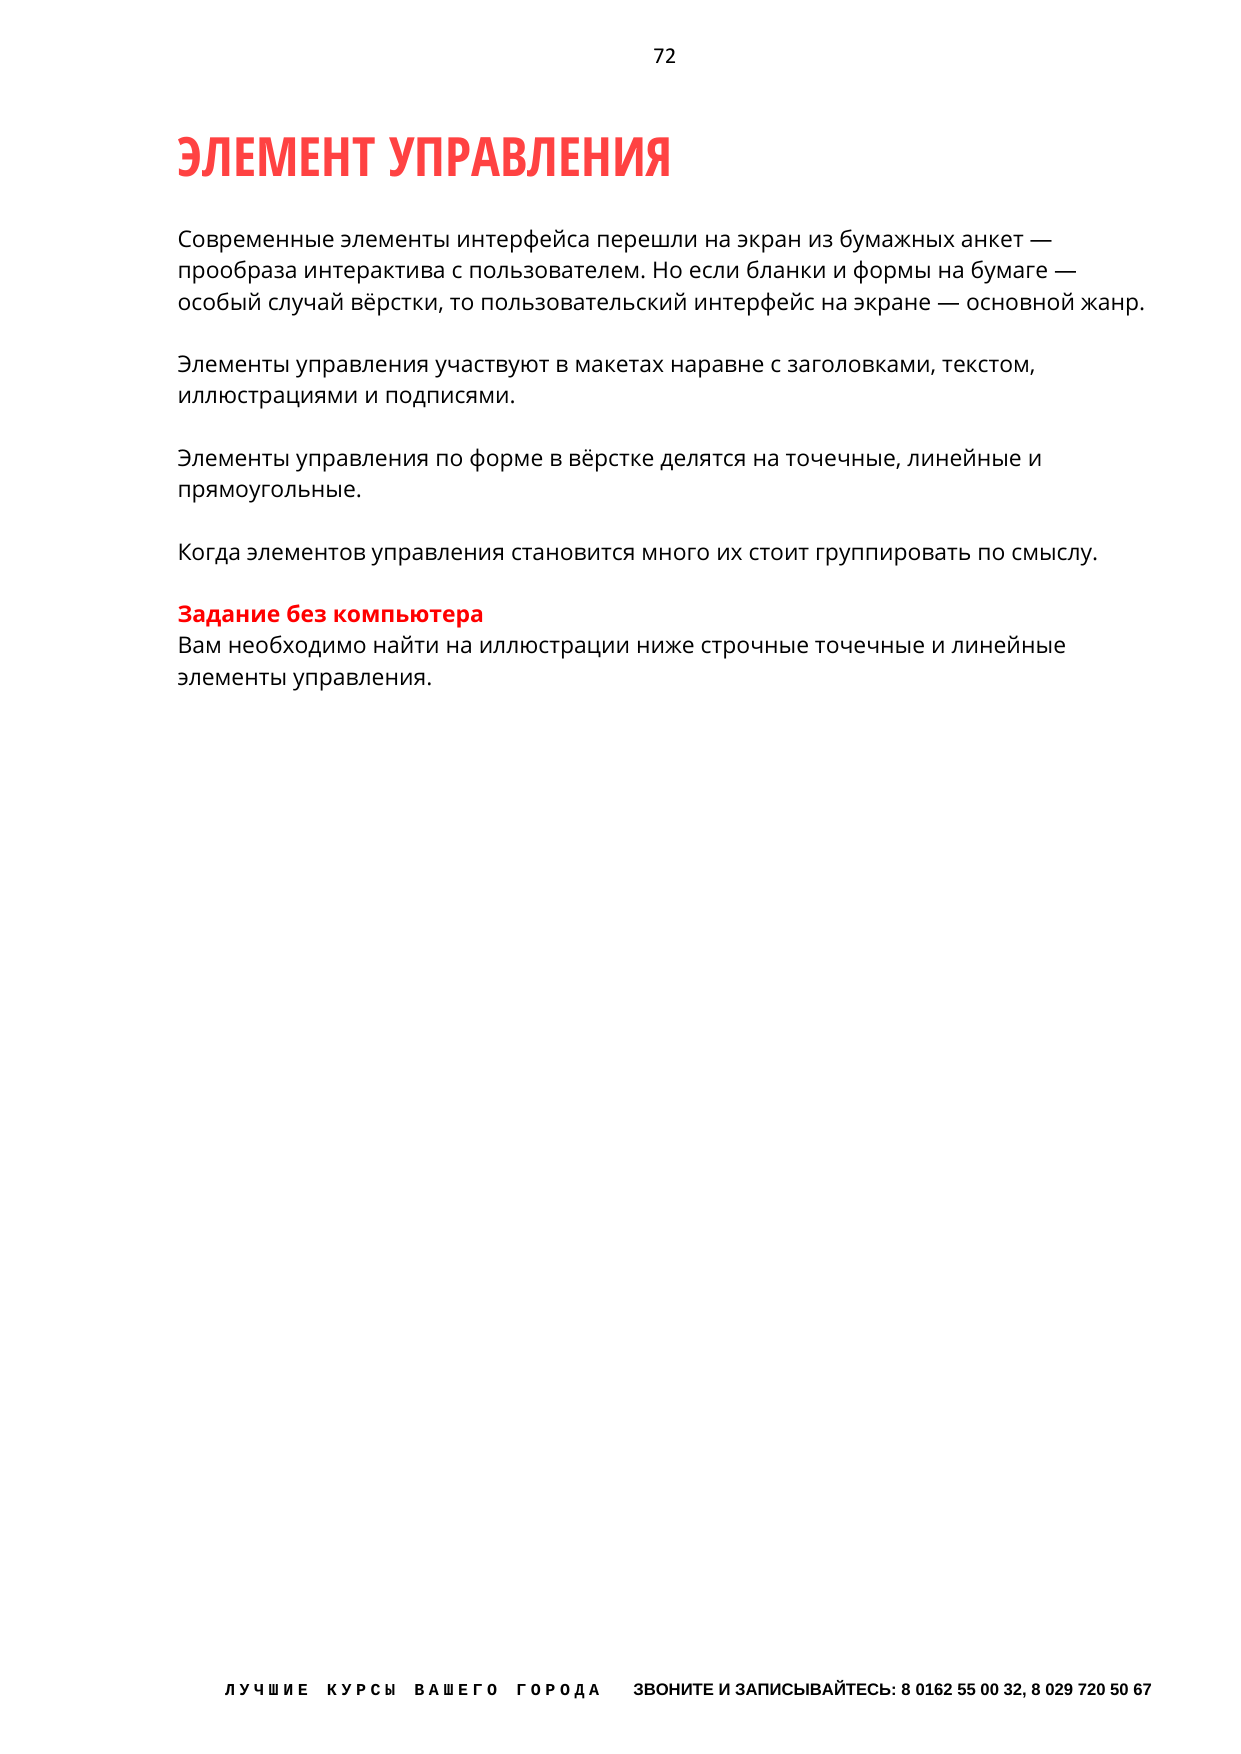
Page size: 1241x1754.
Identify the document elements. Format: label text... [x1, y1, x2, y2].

text Задание без компьютера [177, 598, 1152, 629]
text Вам необходимо найти на иллюстрации ниже строчные точечные и линейные элементы управления. [177, 629, 1152, 692]
text ЭЛЕМЕНТ УПРАВЛЕНИЯ [177, 118, 1152, 192]
text Когда элементов управления становится много их стоит группировать по смыслу. [177, 536, 1152, 567]
text Современные элементы интерфейса перешли на экран из бумажных анкет — прообраза интерактива с пользователем. Но если бланки и формы на бумаге — особый случай вёрстки, то пользовательский интерфейс на экране — основной жанр. [177, 223, 1152, 317]
text Элементы управления участвуют в макетах наравне с заголовками, текстом, иллюстрациями и подписями. [177, 348, 1152, 411]
text Элементы управления по форме в вёрстке делятся на точечные, линейные и прямоугольные. [177, 442, 1152, 504]
